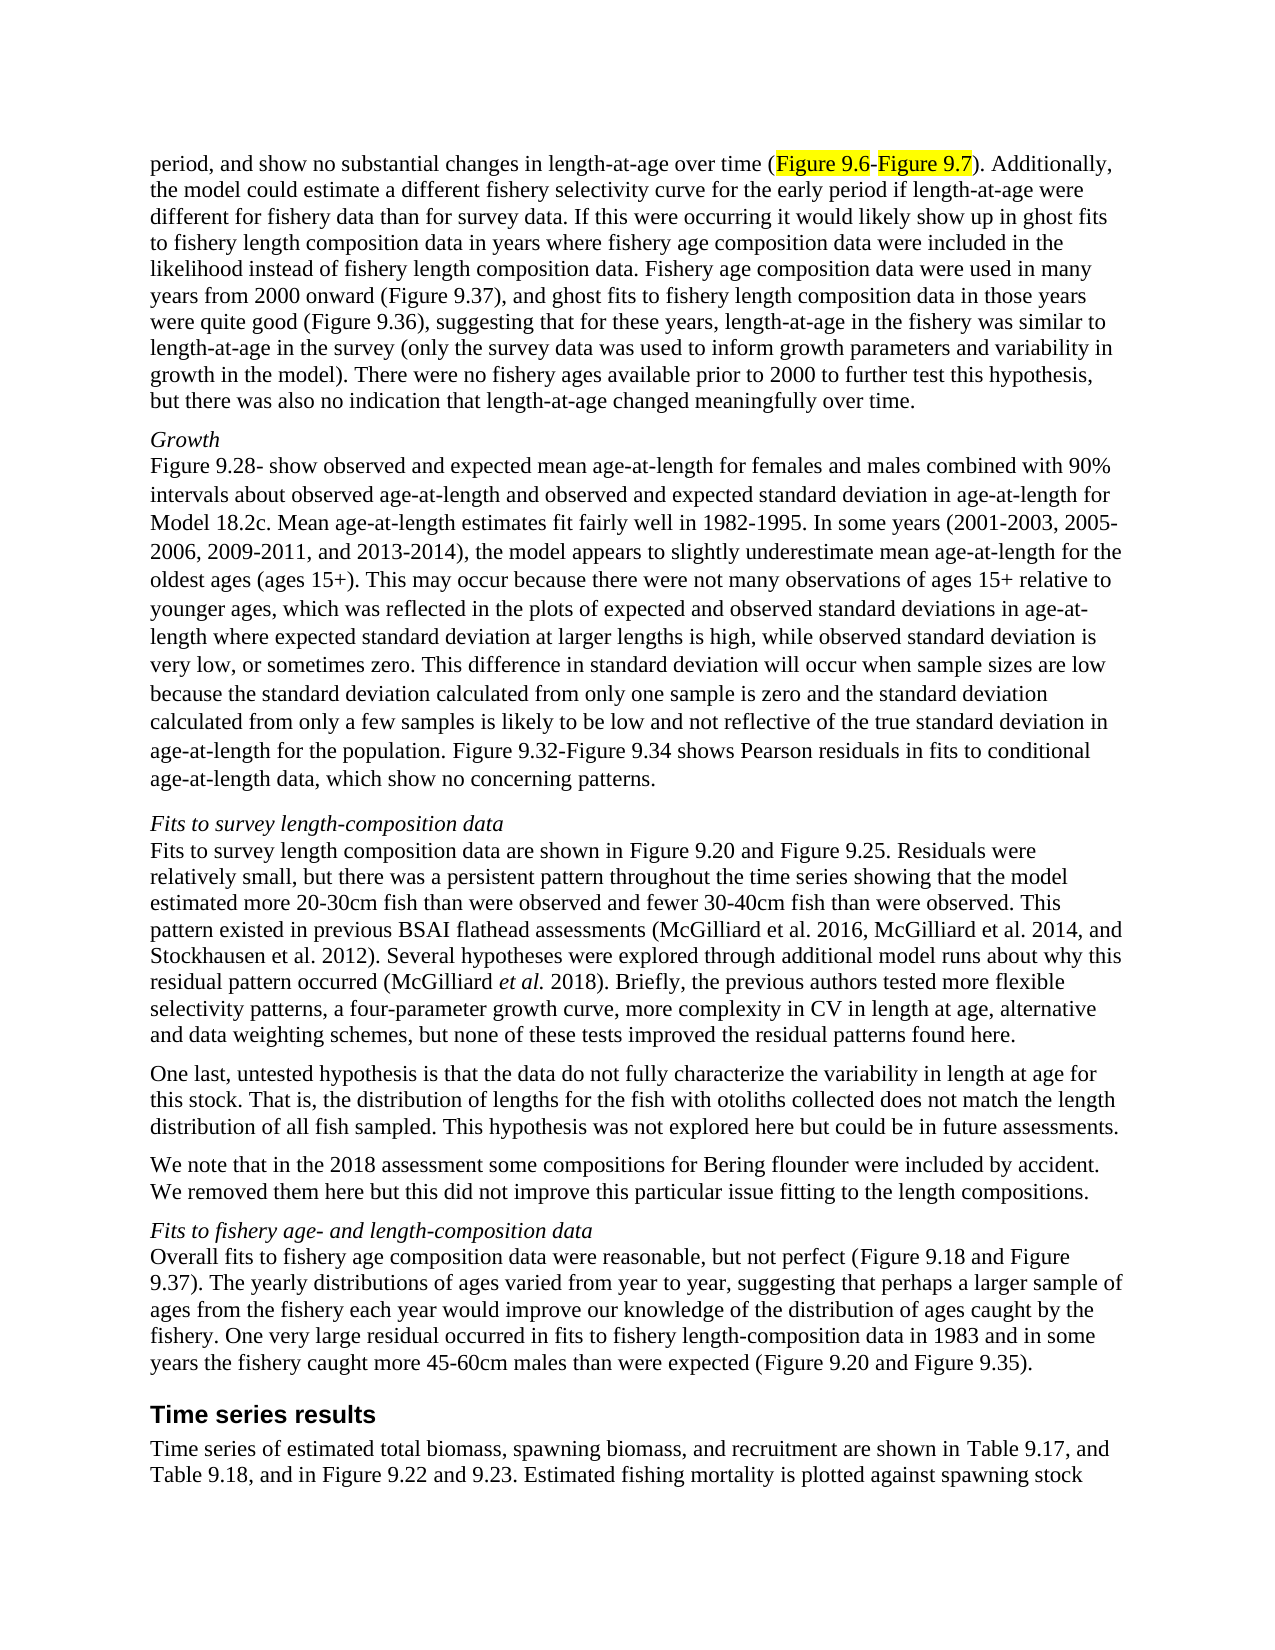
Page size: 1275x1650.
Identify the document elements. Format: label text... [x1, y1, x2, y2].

subtitle Fits to survey length-composition data [150, 810, 1125, 837]
subtitle Growth [150, 426, 1125, 452]
subtitle Fits to fishery age- and length-composition data [150, 1217, 1125, 1243]
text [150, 150, 1125, 413]
text One last, untested hypothesis is that the data do not fully characterize the variability in length at age for this stock. That is, the distribution of lengths for the fish with otoliths collected does not match the length distribution of all fish sampled. This hypothesis was not explored here but could be in future assessments. [150, 1060, 1125, 1139]
text Fits to survey length composition data are shown in Figure 9.20 and Figure 9.25. Residuals were relatively small, but there was a persistent pattern throughout the time series showing that the model estimated more 20-30cm fish than were observed and fewer 30-40cm fish than were observed. This pattern existed in previous BSAI flathead assessments (McGilliard et al. 2016, McGilliard et al. 2014, and Stockhausen et al. 2012). Several hypotheses were explored through additional model runs about why this residual pattern occurred (McGilliard et al. 2018). Briefly, the previous authors tested more flexible selectivity patterns, a four-parameter growth curve, more complexity in CV in length at age, alternative and data weighting schemes, but none of these tests improved the residual patterns found here. [150, 837, 1125, 1047]
text We note that in the 2018 assessment some compositions for Bering flounder were included by accident. We removed them here but this did not improve this particular issue fitting to the length compositions. [150, 1152, 1125, 1204]
text Figure 9.28-Figure 9.31 show observed and expected mean age-at-length for females and males combined with 90% intervals about observed age-at-length and observed and expected standard deviation in age-at-length for Model 18.2c. Mean age-at-length estimates fit fairly well in 1982-1995. In some years (2001-2003, 2005-2006, 2009-2011, and 2013-2014), the model appears to slightly underestimate mean age-at-length for the oldest ages (ages 15+). This may occur because there were not many observations of ages 15+ relative to younger ages, which was reflected in the plots of expected and observed standard deviations in age-at-length where expected standard deviation at larger lengths is high, while observed standard deviation is very low, or sometimes zero. This difference in standard deviation will occur when sample sizes are low because the standard deviation calculated from only one sample is zero and the standard deviation calculated from only a few samples is likely to be low and not reflective of the true standard deviation in age-at-length for the population. Figure 9.32-Figure 9.34 shows Pearson residuals in fits to conditional age-at-length data, which show no concerning patterns. [150, 452, 1125, 792]
subtitle Time series results [150, 1400, 1125, 1429]
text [150, 1435, 1125, 1488]
text Overall fits to fishery age composition data were reasonable, but not perfect (Figure 9.18 and Figure 9.37). The yearly distributions of ages varied from year to year, suggesting that perhaps a larger sample of ages from the fishery each year would improve our knowledge of the distribution of ages caught by the fishery. One very large residual occurred in fits to fishery length-composition data in 1983 and in some years the fishery caught more 45-60cm males than were expected (Figure 9.20 and Figure 9.35). [150, 1243, 1125, 1375]
